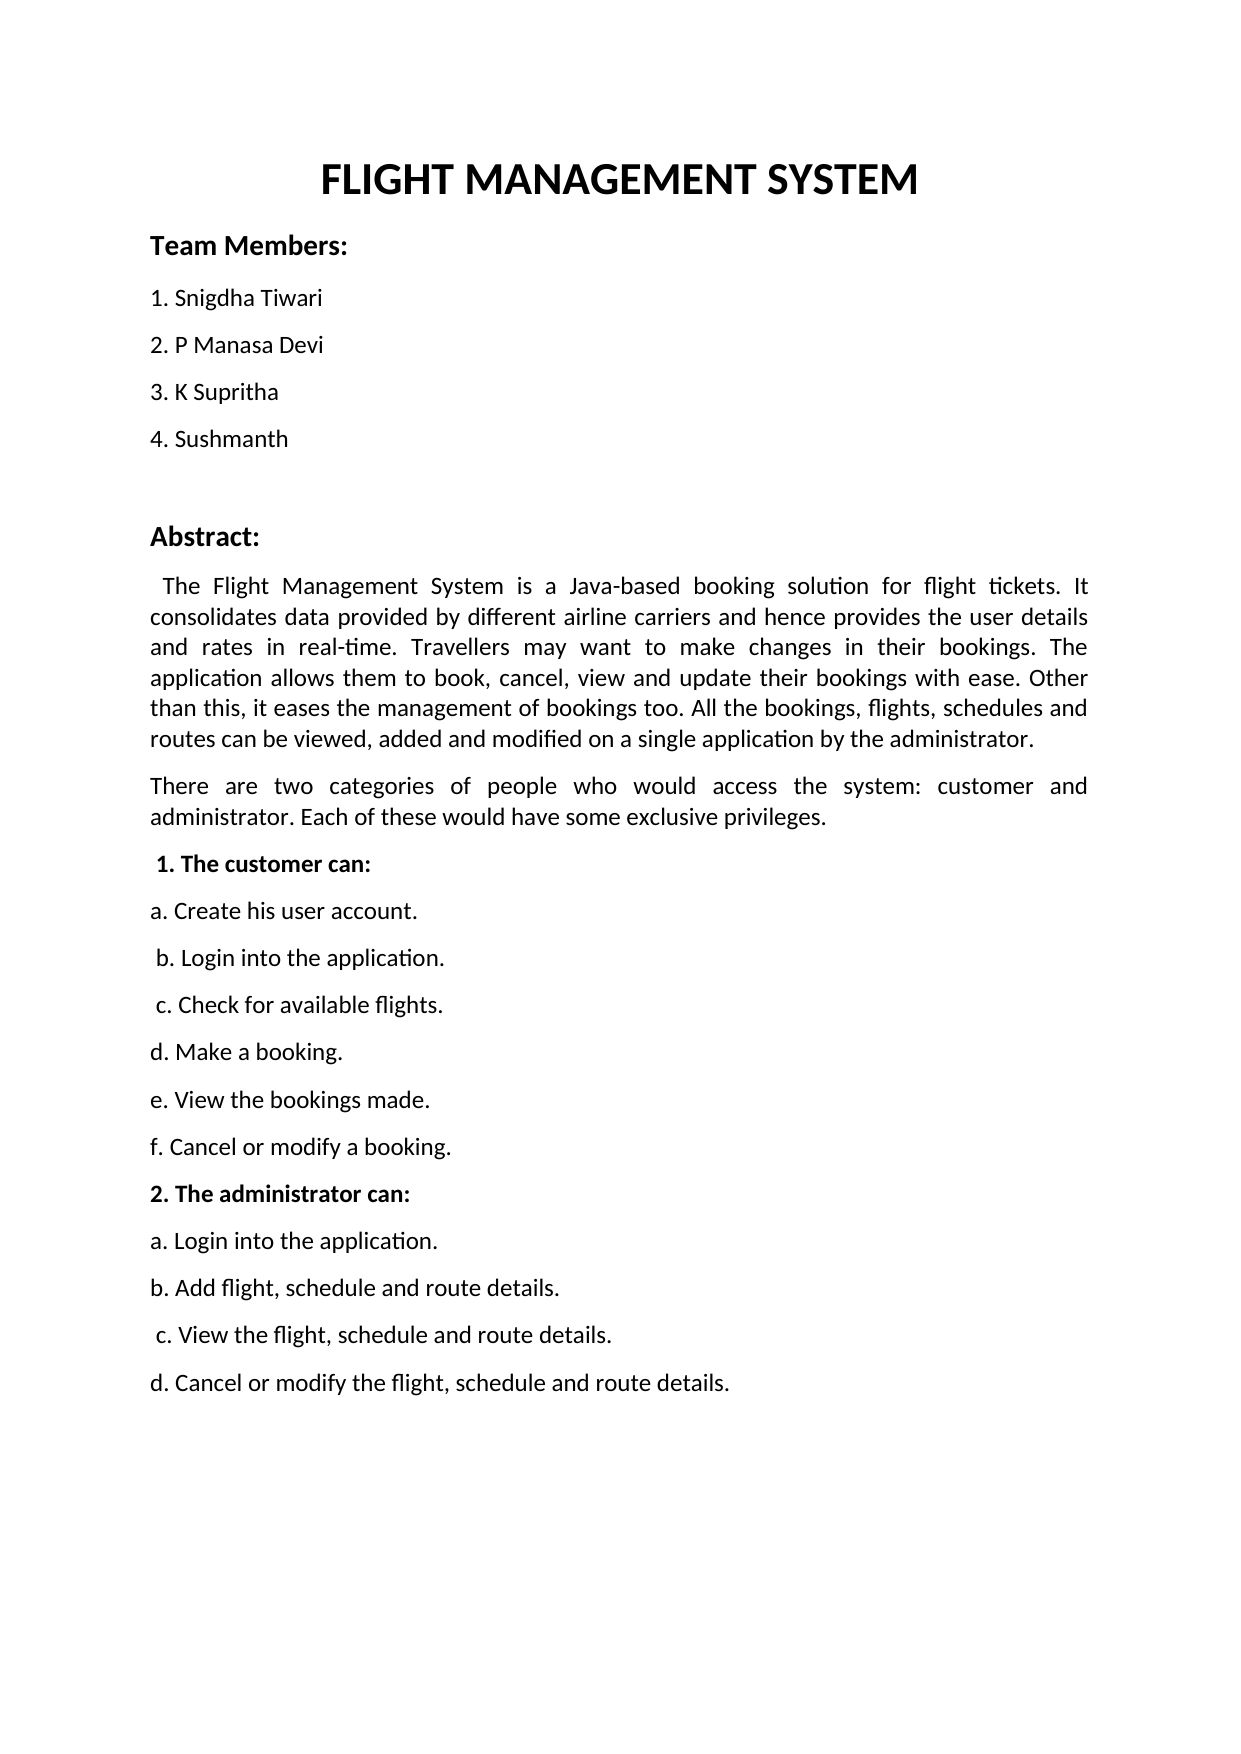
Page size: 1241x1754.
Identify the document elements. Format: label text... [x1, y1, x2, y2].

text f. Cancel or modify a booking. [150, 1131, 1090, 1161]
text 1. Snigdha Tiwari [150, 282, 1090, 313]
text b. Add flight, schedule and route details. [150, 1272, 1090, 1303]
text There are two categories of people who would access the system: customer and administrator. Each of these would have some exclusive privileges. [150, 770, 1090, 831]
text FLIGHT MANAGEMENT SYSTEM [150, 150, 1090, 206]
text e. View the bookings made. [150, 1084, 1090, 1114]
text 2. P Manasa Devi [150, 329, 1090, 360]
text Team Members: [150, 227, 1090, 263]
text c. View the flight, schedule and route details. [150, 1320, 1090, 1350]
text 3. K Supritha [150, 376, 1090, 407]
text d. Make a booking. [150, 1037, 1090, 1067]
text Abstract: [150, 518, 1090, 554]
text The Flight Management System is a Java-based booking solution for flight tickets. It consolidates data provided by different airline carriers and hence provides the user details and rates in real-time. Travellers may want to make changes in their bookings. The application allows them to book, cancel, view and update their bookings with ease. Other than this, it eases the management of bookings too. All the bookings, flights, schedules and routes can be viewed, added and modified on a single application by the administrator. [150, 570, 1090, 753]
text c. Check for available flights. [150, 989, 1090, 1020]
text a. Create his user account. [150, 895, 1090, 926]
text 4. Sushmanth [150, 424, 1090, 454]
text b. Login into the application. [150, 942, 1090, 973]
text a. Login into the application. [150, 1225, 1090, 1256]
text 2. The administrator can: [150, 1178, 1090, 1209]
text 1. The customer can: [150, 848, 1090, 878]
text d. Cancel or modify the flight, schedule and route details. [150, 1367, 1090, 1397]
